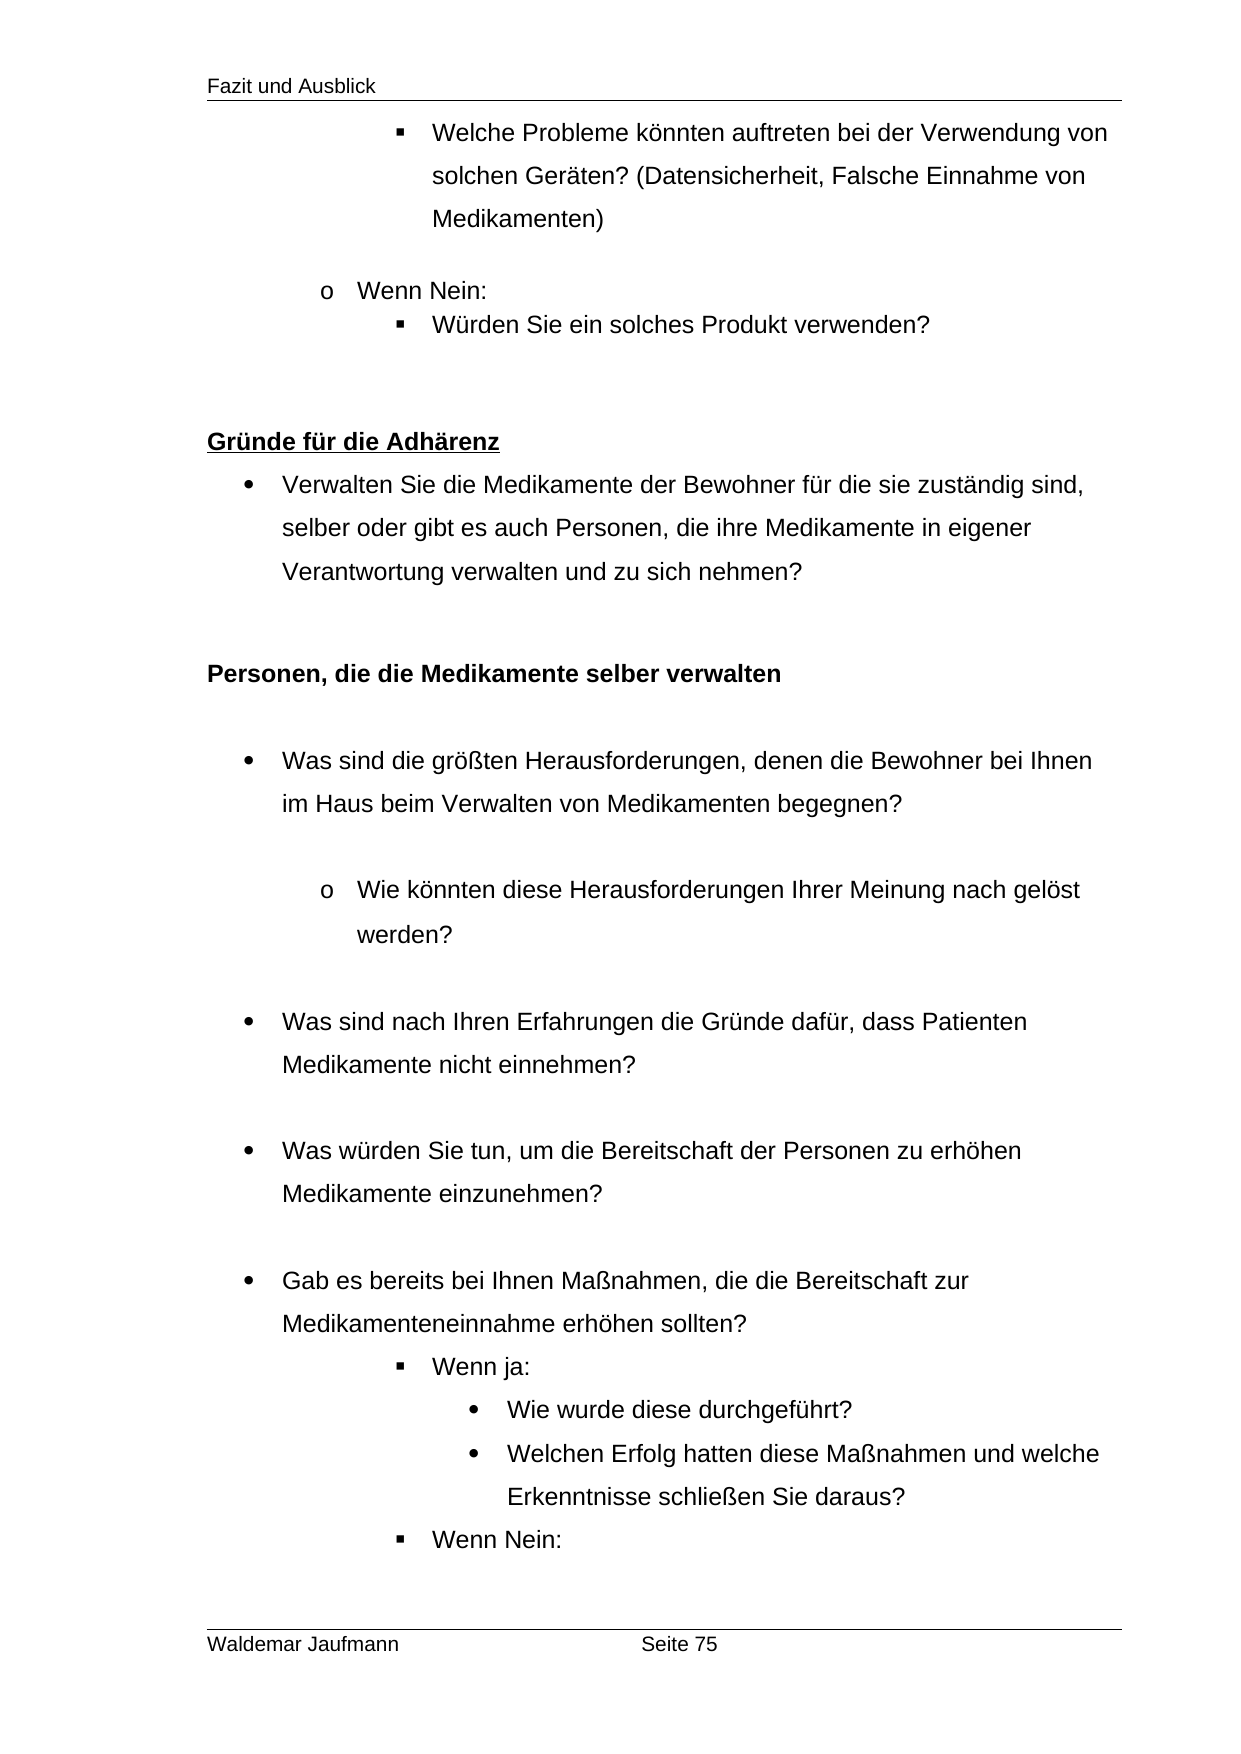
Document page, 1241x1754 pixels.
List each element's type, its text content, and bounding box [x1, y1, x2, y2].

list Wie könnten diese Herausforderungen Ihrer Meinung nach gelöst werden? [319, 875, 1122, 949]
list Wenn ja: [394, 1352, 1122, 1381]
list Welche Probleme könnten auftreten bei der Verwendung von solchen Geräten? (Datensicherheit, Falsche Einnahme von Medikamenten) [394, 118, 1122, 233]
list Wie wurde diese durchgeführt? [469, 1395, 1122, 1424]
list Würden Sie ein solches Produkt verwenden? [394, 310, 1122, 338]
text Personen, die die Medikamente selber verwalten [207, 659, 1122, 688]
list Wenn Nein: [394, 1525, 1122, 1554]
list Was würden Sie tun, um die Bereitschaft der Personen zu erhöhen Medikamente einzunehmen? [244, 1136, 1122, 1208]
list Was sind nach Ihren Erfahrungen die Gründe dafür, dass Patienten Medikamente nicht einnehmen? [244, 1007, 1122, 1079]
list Gab es bereits bei Ihnen Maßnahmen, die die Bereitschaft zur Medikamenteneinnahme erhöhen sollten? [244, 1266, 1122, 1338]
list Wenn Nein: [319, 276, 1122, 307]
list Welchen Erfolg hatten diese Maßnahmen und welche Erkenntnisse schließen Sie daraus? [469, 1438, 1122, 1511]
text Gründe für die Adhärenz [207, 427, 1122, 456]
list Was sind die größten Herausforderungen, denen die Bewohner bei Ihnen im Haus beim Verwalten von Medikamenten begegnen? [244, 746, 1122, 818]
list Verwalten Sie die Medikamente der Bewohner für die sie zuständig sind, selber oder gibt es auch Personen, die ihre Medikamente in eigener Verantwortung verwalten und zu sich nehmen? [244, 470, 1122, 585]
